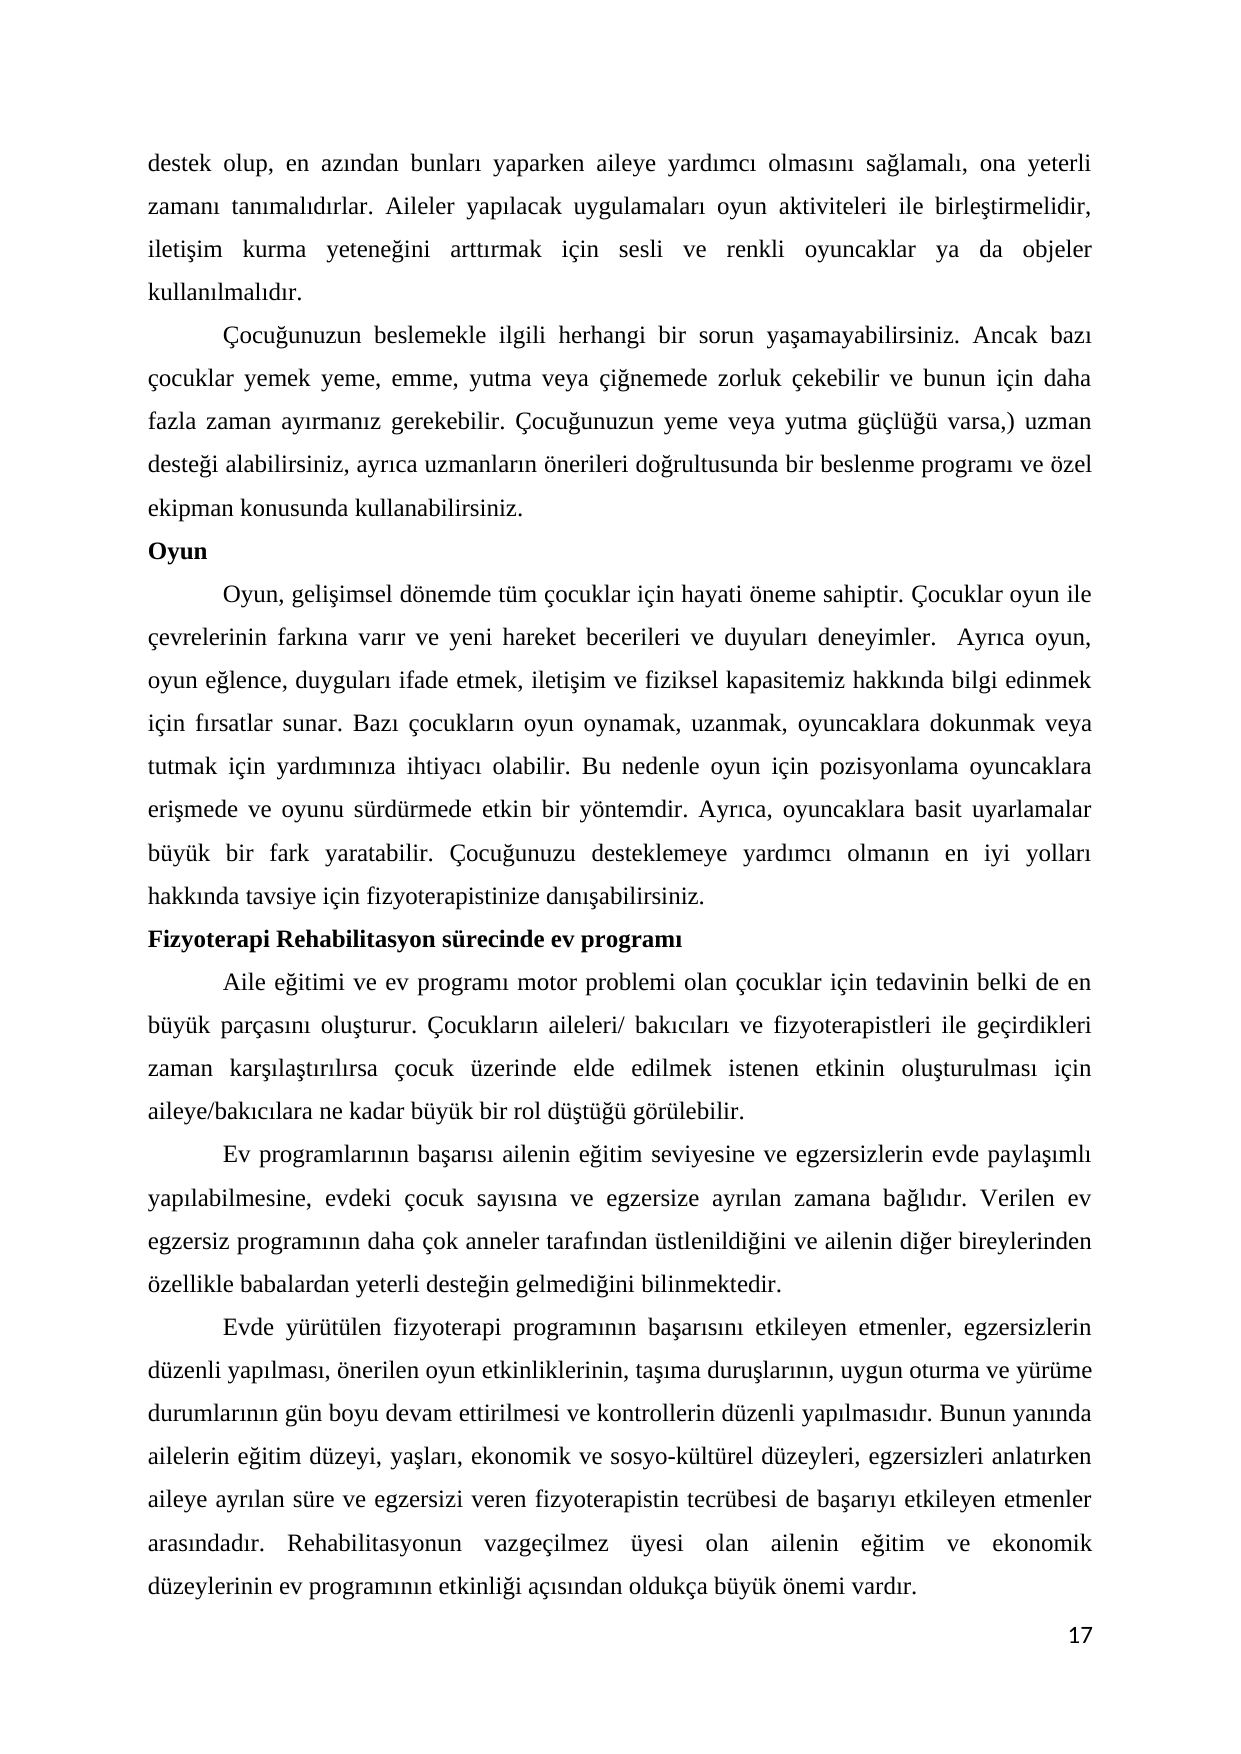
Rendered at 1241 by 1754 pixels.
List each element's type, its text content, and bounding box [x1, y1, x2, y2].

text Ev programlarının başarısı ailenin eğitim seviyesine ve egzersizlerin evde paylaşımlı yapılabilmesine, evdeki çocuk sayısına ve egzersize ayrılan zamana bağlıdır. Verilen ev egzersiz programının daha çok anneler tarafından üstlenildiğini ve ailenin diğer bireylerinden özellikle babalardan yeterli desteğin gelmediğini bilinmektedir. [148, 1139, 1093, 1298]
text Aile eğitimi ve ev programı motor problemi olan çocuklar için tedavinin belki de en büyük parçasını oluşturur. Çocukların aileleri/ bakıcıları ve fizyoterapistleri ile geçirdikleri zaman karşılaştırılırsa çocuk üzerinde elde edilmek istenen etkinin oluşturulması için aileye/bakıcılara ne kadar büyük bir rol düştüğü görülebilir. [148, 967, 1093, 1125]
text Fizyoterapi Rehabilitasyon sürecinde ev programı [148, 924, 1093, 953]
text Oyun [148, 536, 1093, 564]
text Evde yürütülen fizyoterapi programının başarısını etkileyen etmenler, egzersizlerin düzenli yapılması, önerilen oyun etkinliklerinin, taşıma duruşlarının, uygun oturma ve yürüme durumlarının gün boyu devam ettirilmesi ve kontrollerin düzenli yapılmasıdır. Bunun yanında ailelerin eğitim düzeyi, yaşları, ekonomik ve sosyo-kültürel düzeyleri, egzersizleri anlatırken aileye ayrılan süre ve egzersizi veren fizyoterapistin tecrübesi de başarıyı etkileyen etmenler arasındadır. Rehabilitasyonun vazgeçilmez üyesi olan ailenin eğitim ve ekonomik düzeylerinin ev programının etkinliği açısından oldukça büyük önemi vardır. [148, 1312, 1093, 1599]
text Oyun, gelişimsel dönemde tüm çocuklar için hayati öneme sahiptir. Çocuklar oyun ile çevrelerinin farkına varır ve yeni hareket becerileri ve duyuları deneyimler. Ayrıca oyun, oyun eğlence, duyguları ifade etmek, iletişim ve fiziksel kapasitemiz hakkında bilgi edinmek için fırsatlar sunar. Bazı çocukların oyun oynamak, uzanmak, oyuncaklara dokunmak veya tutmak için yardımınıza ihtiyacı olabilir. Bu nedenle oyun için pozisyonlama oyuncaklara erişmede ve oyunu sürdürmede etkin bir yöntemdir. Ayrıca, oyuncaklara basit uyarlamalar büyük bir fark yaratabilir. Çocuğunuzu desteklemeye yardımcı olmanın en iyi yolları hakkında tavsiye için fizyoterapistinize danışabilirsiniz. [148, 579, 1093, 909]
text Çocuğunuzun beslemekle ilgili herhangi bir sorun yaşamayabilirsiniz. Ancak bazı çocuklar yemek yeme, emme, yutma veya çiğnemede zorluk çekebilir ve bunun için daha fazla zaman ayırmanız gerekebilir. Çocuğunuzun yeme veya yutma güçlüğü varsa,) uzman desteği alabilirsiniz, ayrıca uzmanların önerileri doğrultusunda bir beslenme programı ve özel ekipman konusunda kullanabilirsiniz. [148, 320, 1093, 521]
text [148, 148, 1093, 306]
